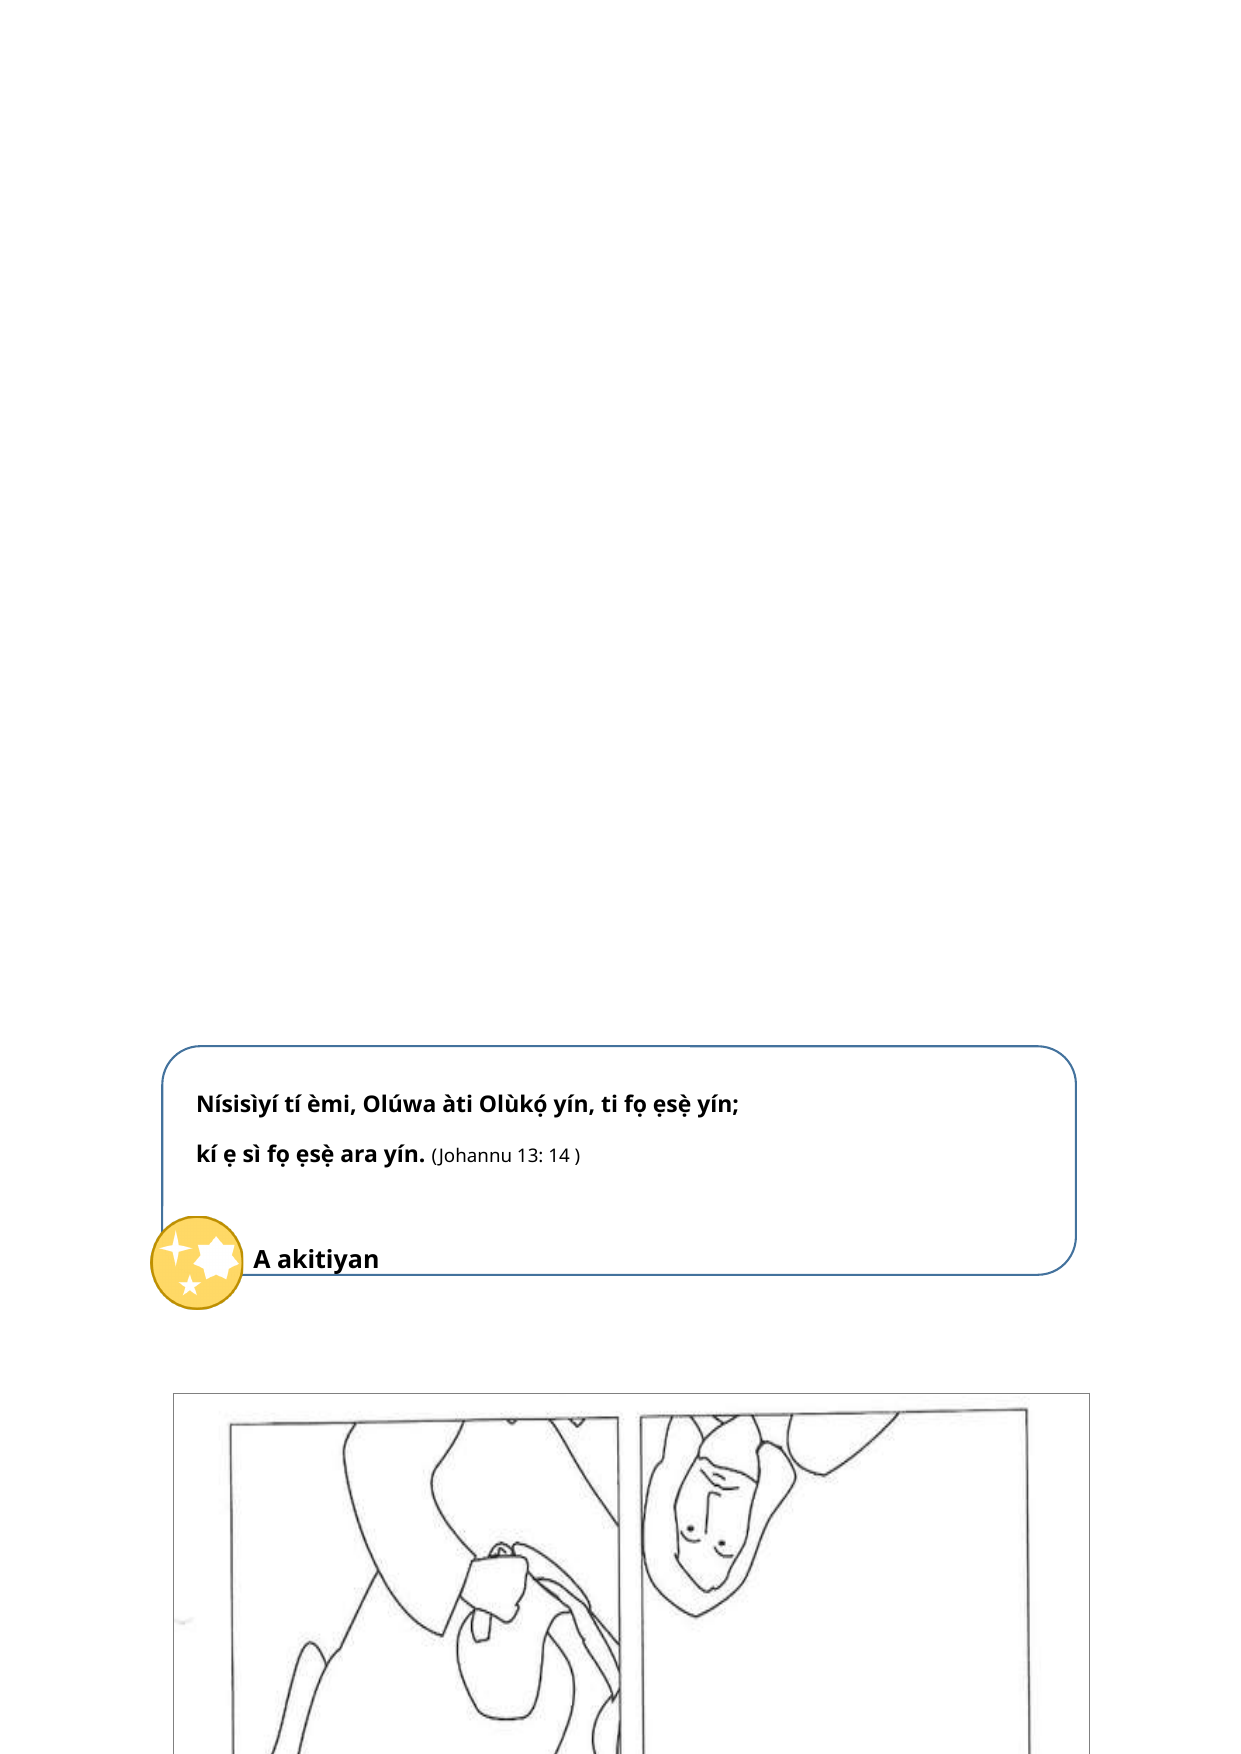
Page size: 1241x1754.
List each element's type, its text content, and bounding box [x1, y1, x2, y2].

text kí ẹ sì fọ ẹsẹ̀ ara yín. (Johannu 13: 14 ) [150, 1138, 1090, 1169]
picture [174, 1394, 1089, 1754]
text Nísisìyí tí èmi, Olúwa àti Olùkọ́ yín, ti fọ ẹsẹ̀ yín; [150, 1088, 1090, 1119]
text A akitiyan [244, 1242, 1090, 1276]
picture [150, 1216, 244, 1310]
